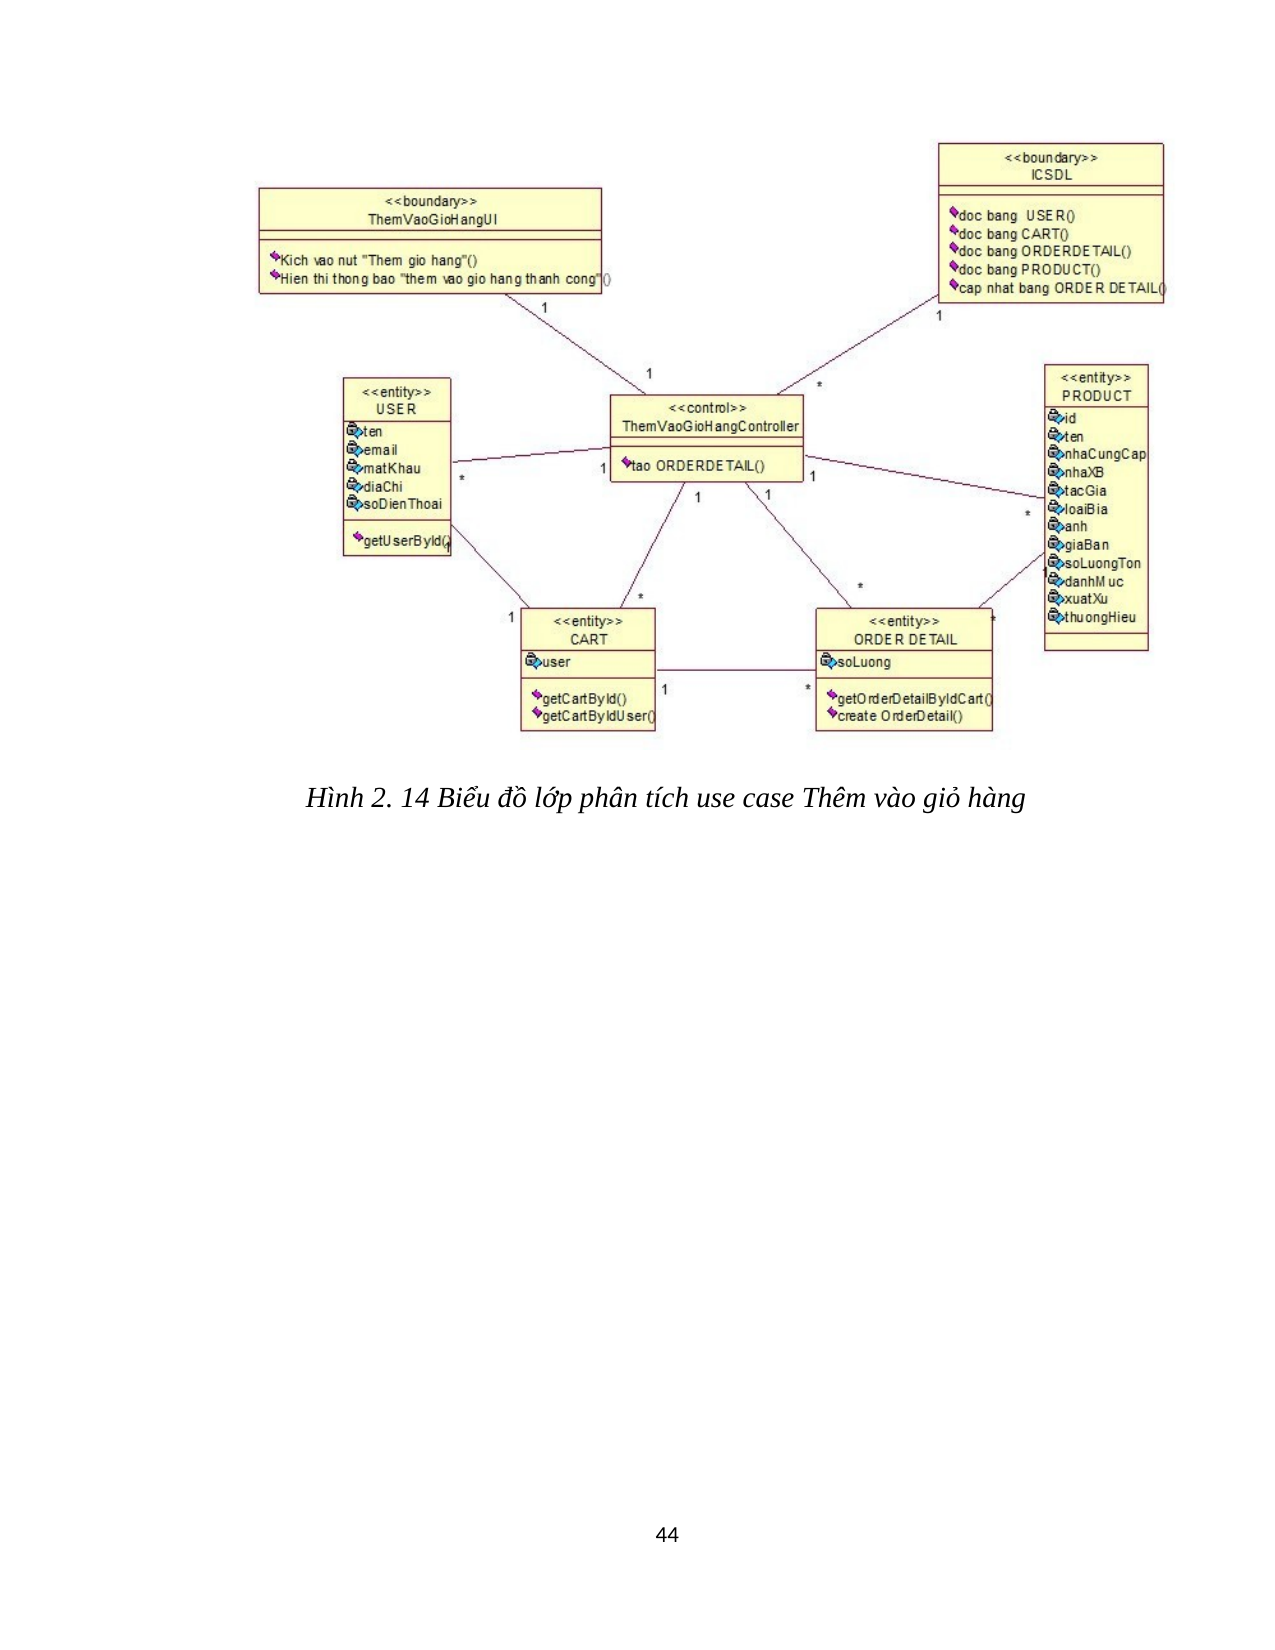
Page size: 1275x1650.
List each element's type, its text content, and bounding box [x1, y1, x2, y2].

text Hình 2. 14 Biểu đồ lớp phân tích use case Thêm vào giỏ hàng [177, 780, 1157, 813]
picture [214, 118, 1195, 750]
